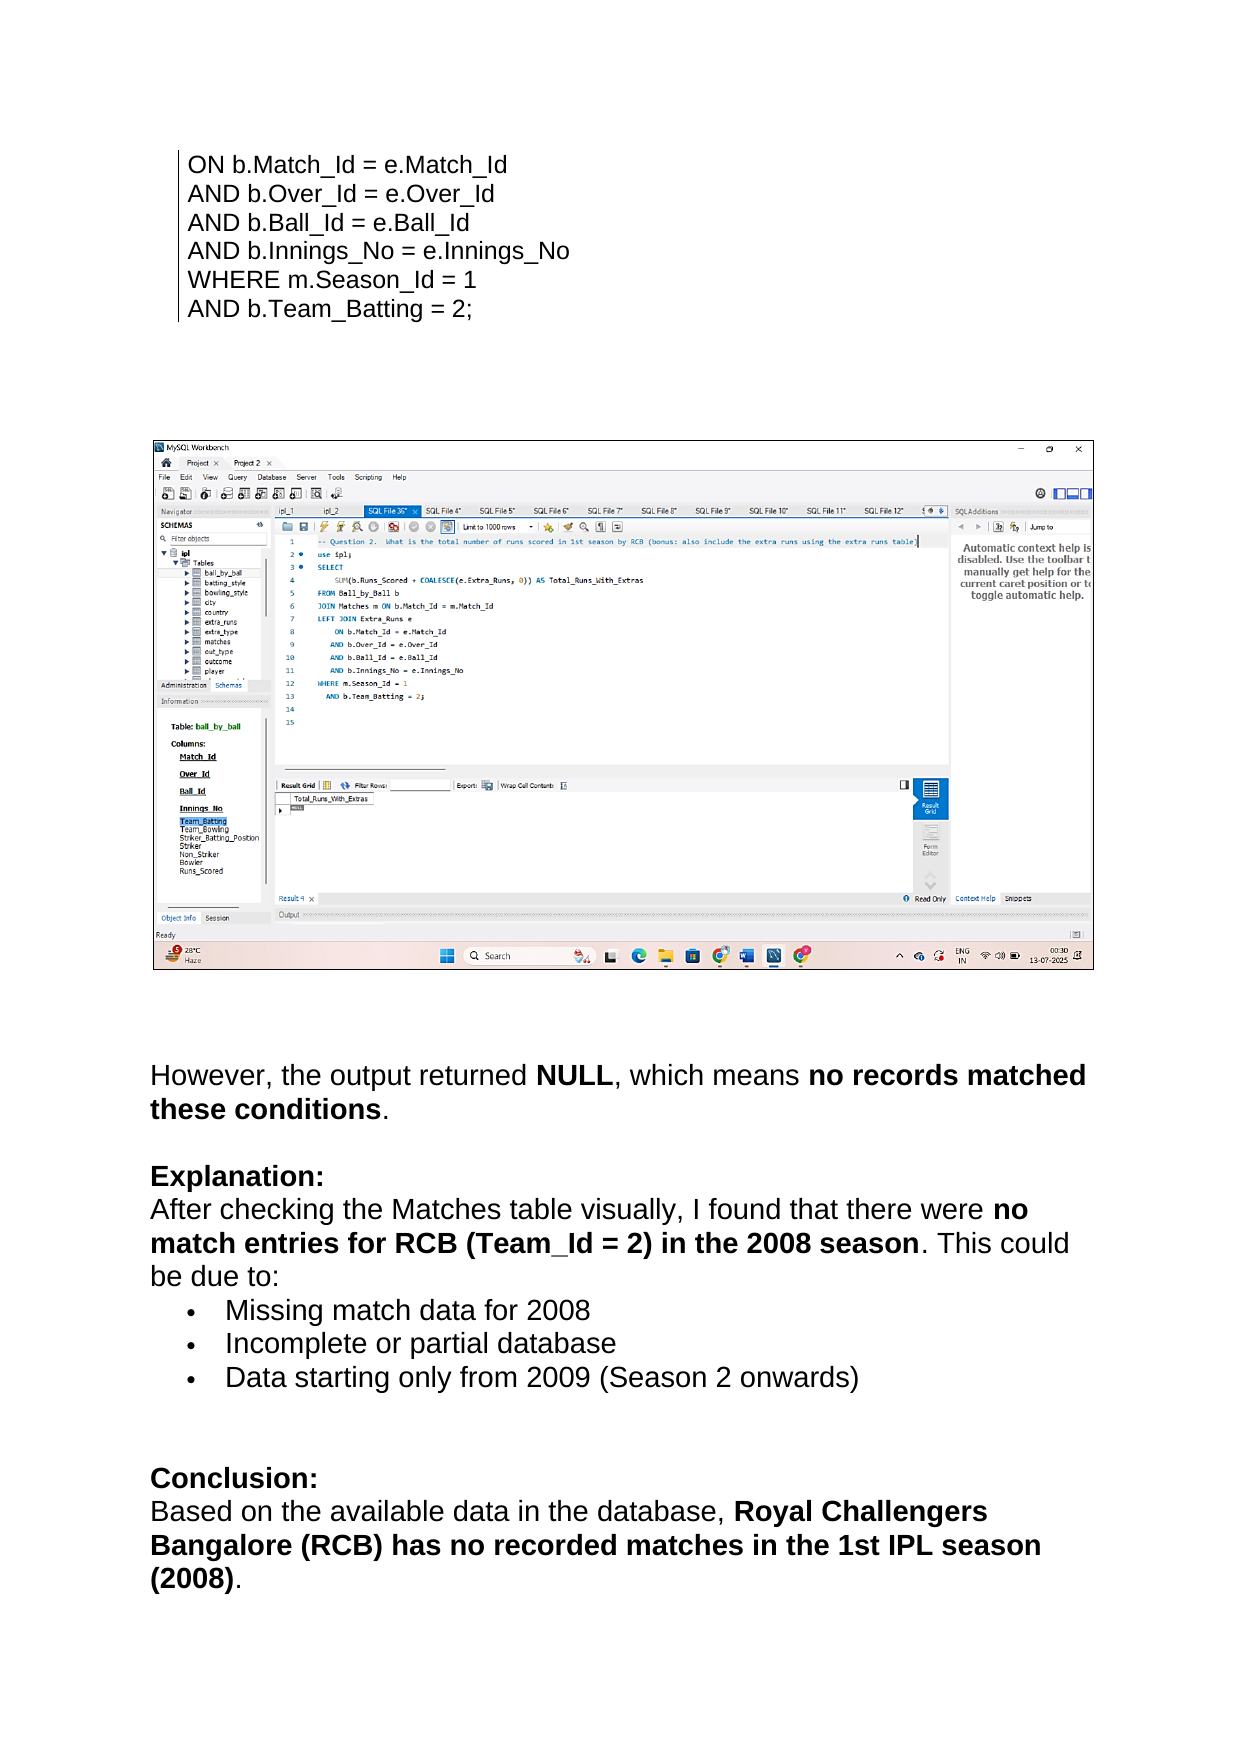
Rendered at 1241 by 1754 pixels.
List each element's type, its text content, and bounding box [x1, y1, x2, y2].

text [150, 1494, 1090, 1595]
list Incomplete or partial database [187, 1327, 1090, 1360]
text AND b.Innings_No = e.Innings_No [179, 236, 1090, 265]
picture [154, 441, 1093, 969]
text AND b.Ball_Id = e.Ball_Id [179, 207, 1090, 236]
list Data starting only from 2009 (Season 2 onwards) [187, 1360, 1090, 1394]
text After checking the Matches table visually, I found that there were no match entries for RCB (Team_Id = 2) in the 2008 season. This could be due to: [150, 1192, 1090, 1293]
text However, the output returned NULL, which means no records matched these conditions. [150, 1058, 1090, 1125]
list Missing match data for 2008 [187, 1293, 1090, 1327]
text WHERE m.Season_Id = 1 [179, 265, 1090, 294]
text Explanation: [150, 1159, 1090, 1192]
text ON b.Match_Id = e.Match_Id [179, 150, 1090, 179]
text AND b.Over_Id = e.Over_Id [179, 179, 1090, 207]
text AND b.Team_Batting = 2; [179, 294, 1090, 322]
text Conclusion: [150, 1461, 1090, 1494]
